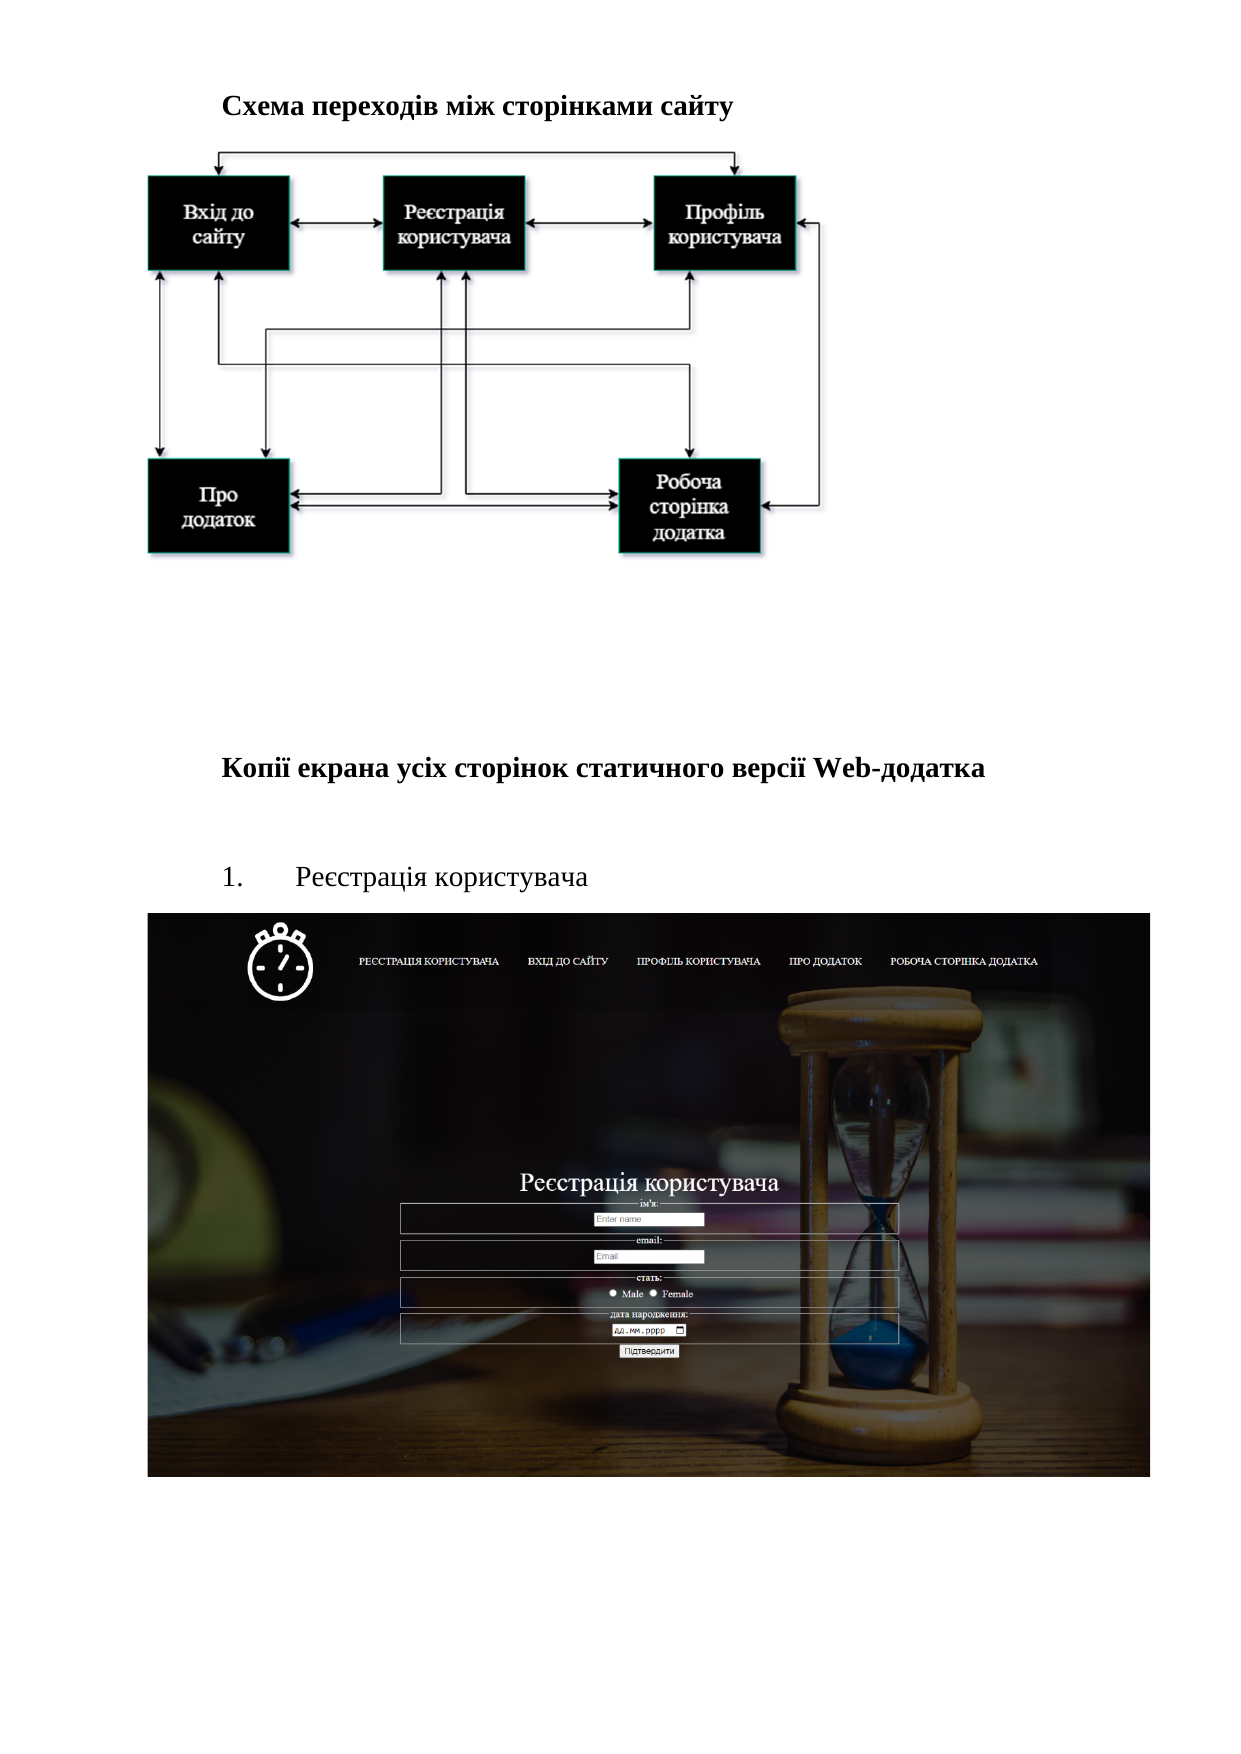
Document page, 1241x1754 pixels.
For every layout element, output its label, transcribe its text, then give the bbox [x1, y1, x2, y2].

picture [147, 913, 1150, 1477]
list Реєстрація користувача [221, 859, 1152, 892]
picture [147, 142, 843, 566]
text Схема переходів між сторінками сайту [148, 88, 1152, 122]
text Копії екрана усіх сторінок статичного версії Web-додатка [148, 750, 1152, 783]
